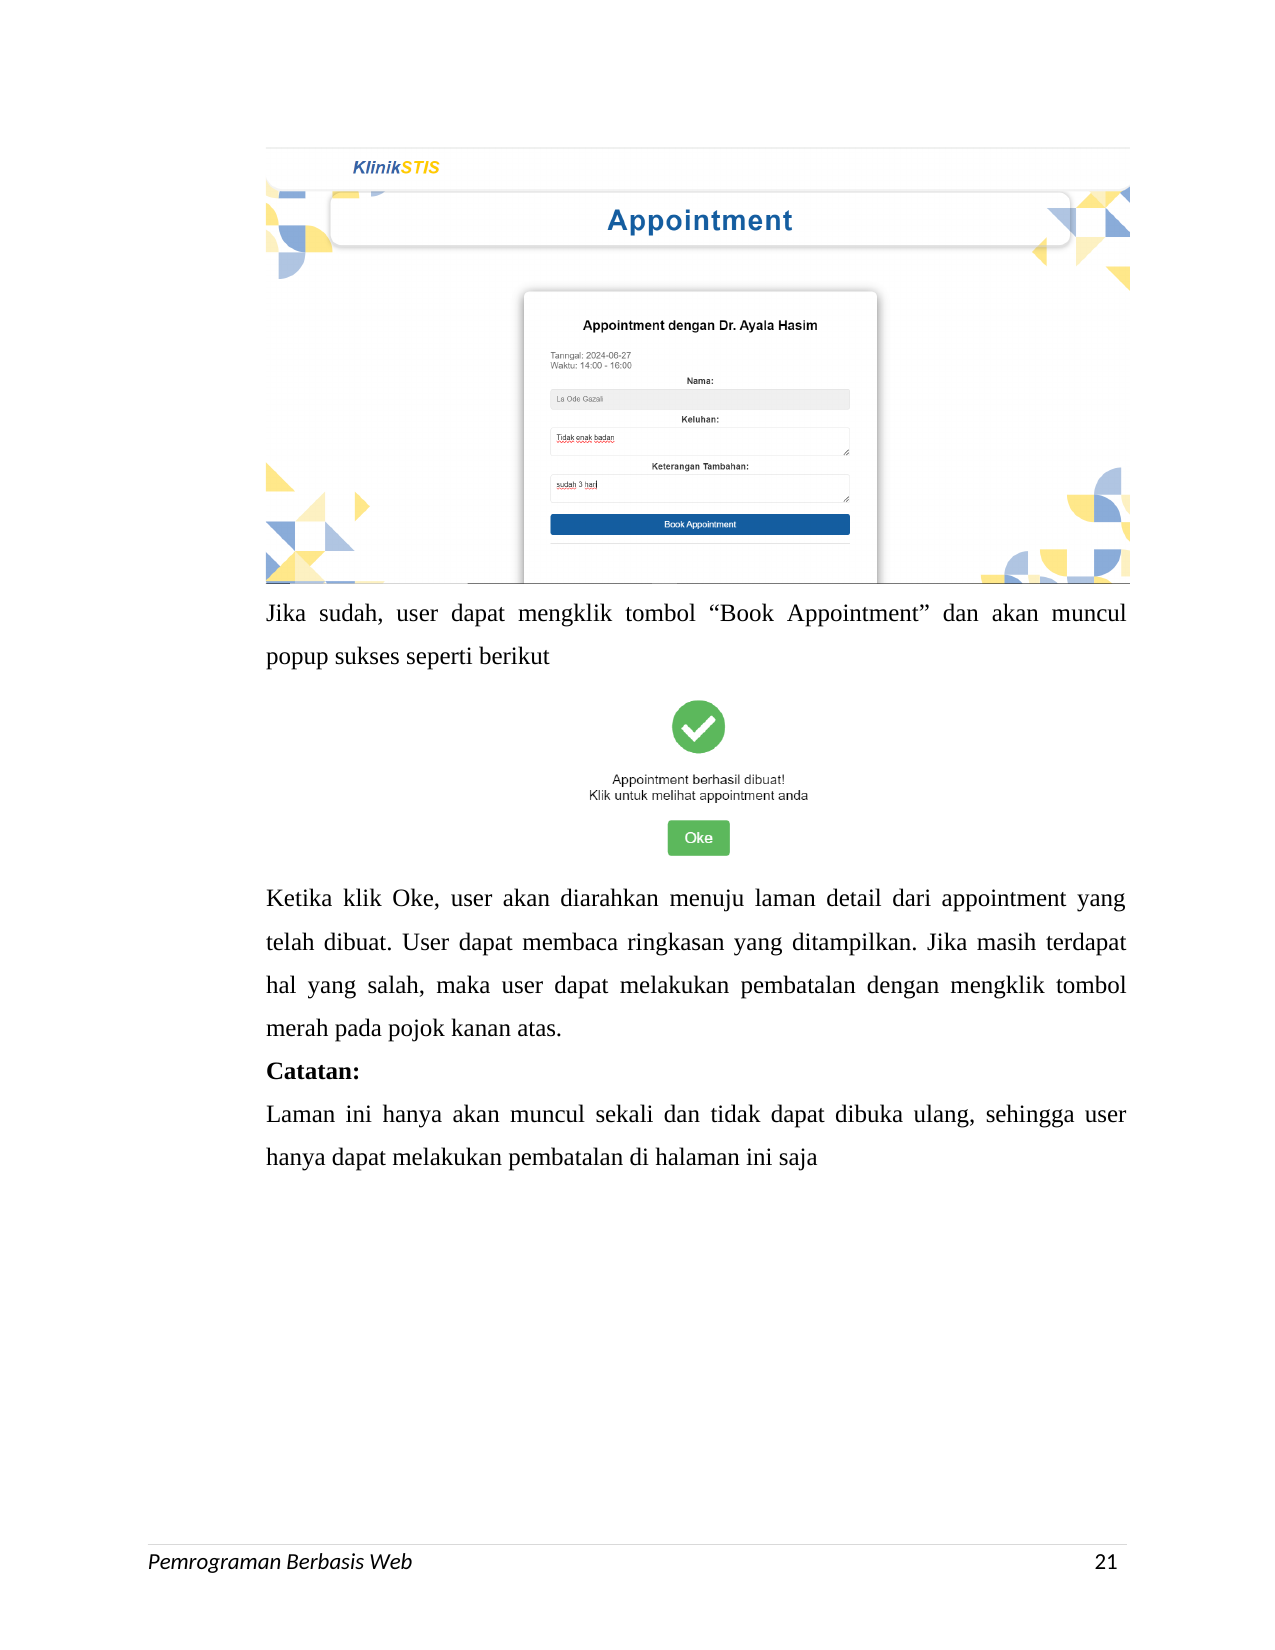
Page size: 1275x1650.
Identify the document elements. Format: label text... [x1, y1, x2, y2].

list Jika sudah, user dapat mengklik tombol “Book Appointment” dan akan muncul popup sukses seperti berikut [266, 598, 1127, 670]
list Catatan: [266, 1056, 1127, 1085]
picture [573, 684, 820, 870]
list Laman ini hanya akan muncul sekali dan tidak dapat dibuka ulang, sehingga user hanya dapat melakukan pembatalan di halaman ini saja [266, 1099, 1127, 1171]
list Ketika klik Oke, user akan diarahkan menuju laman detail dari appointment yang telah dibuat. User dapat membaca ringkasan yang ditampilkan. Jika masih terdapat hal yang salah, maka user dapat melakukan pembatalan dengan mengklik tombol merah pada pojok kanan atas. [266, 883, 1127, 1042]
picture [265, 147, 1130, 584]
